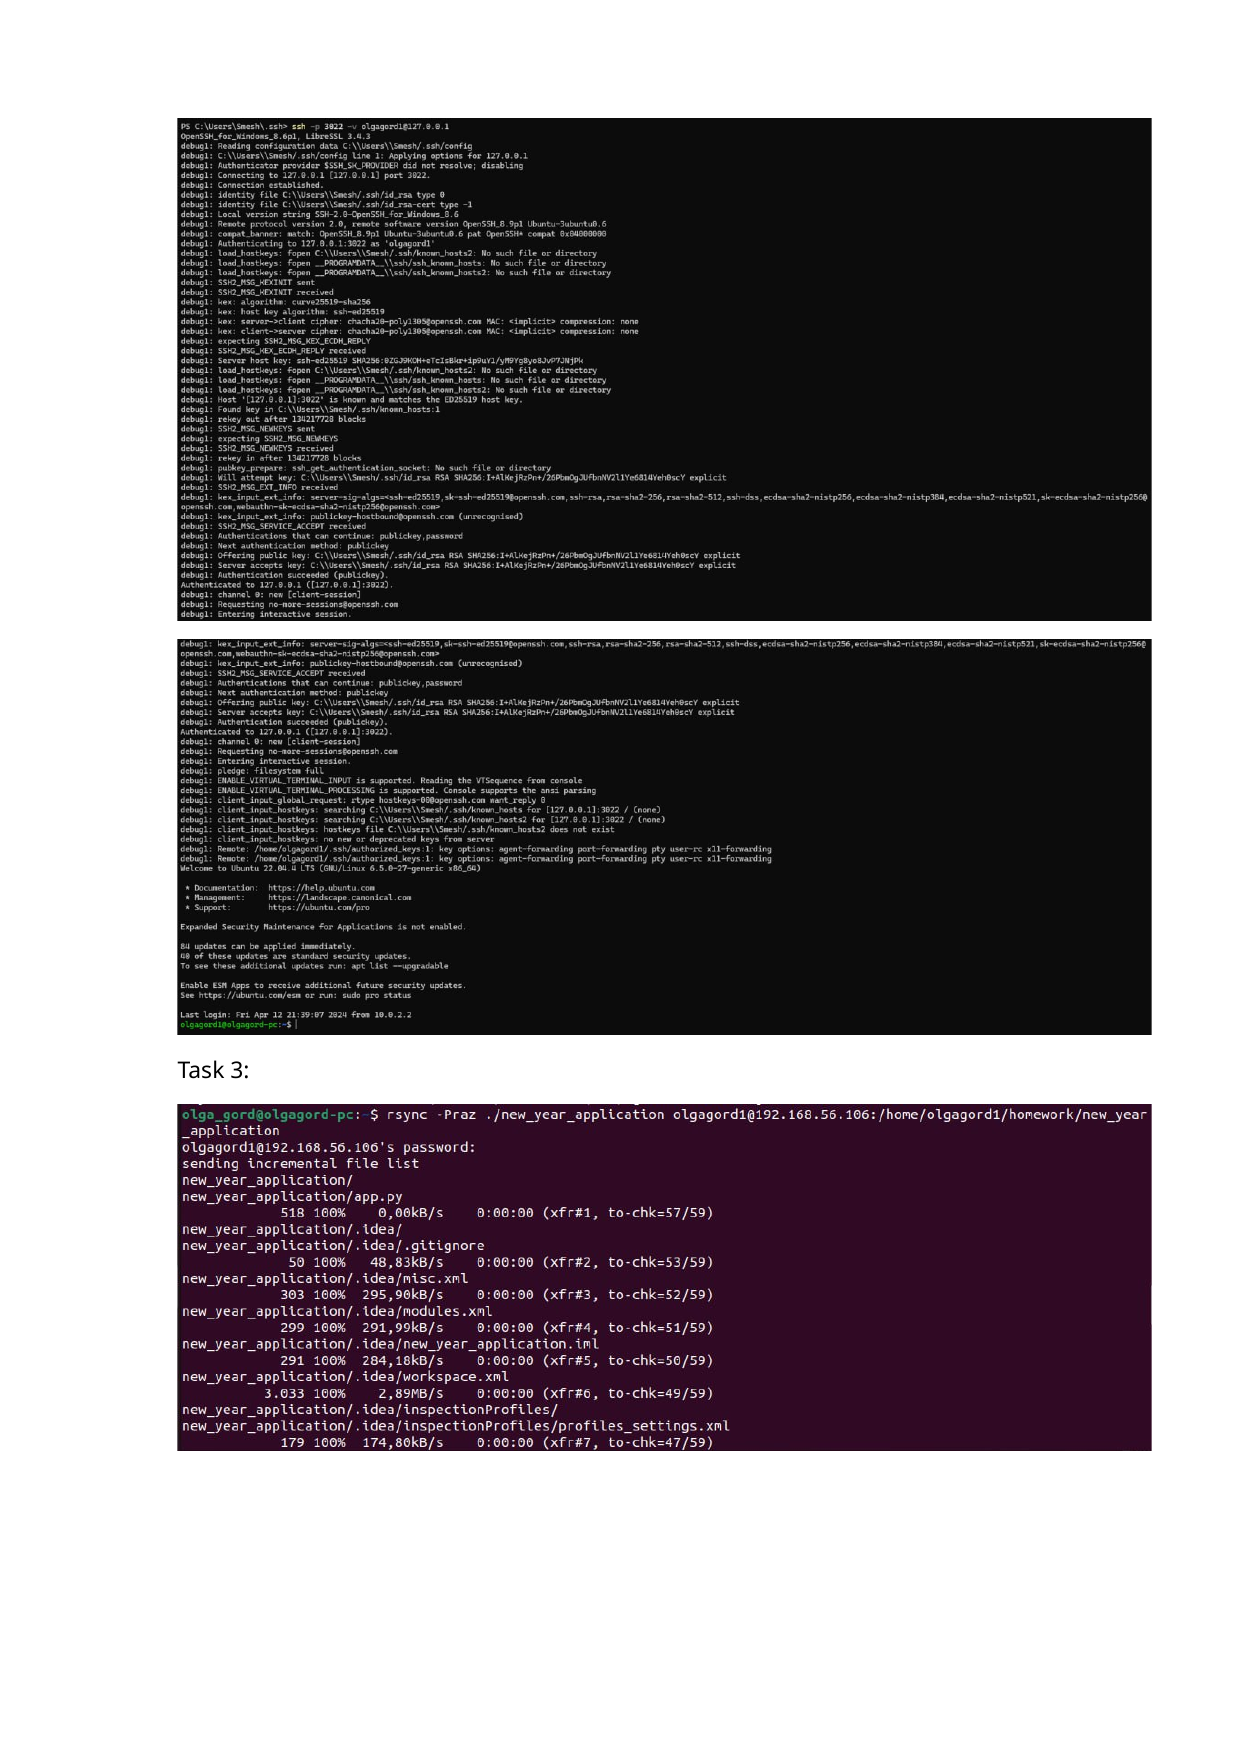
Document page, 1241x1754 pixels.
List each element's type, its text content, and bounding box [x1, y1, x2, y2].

picture [177, 639, 1152, 1035]
picture [177, 1104, 1152, 1451]
text Task 3: [177, 1054, 1152, 1085]
picture [177, 118, 1152, 621]
